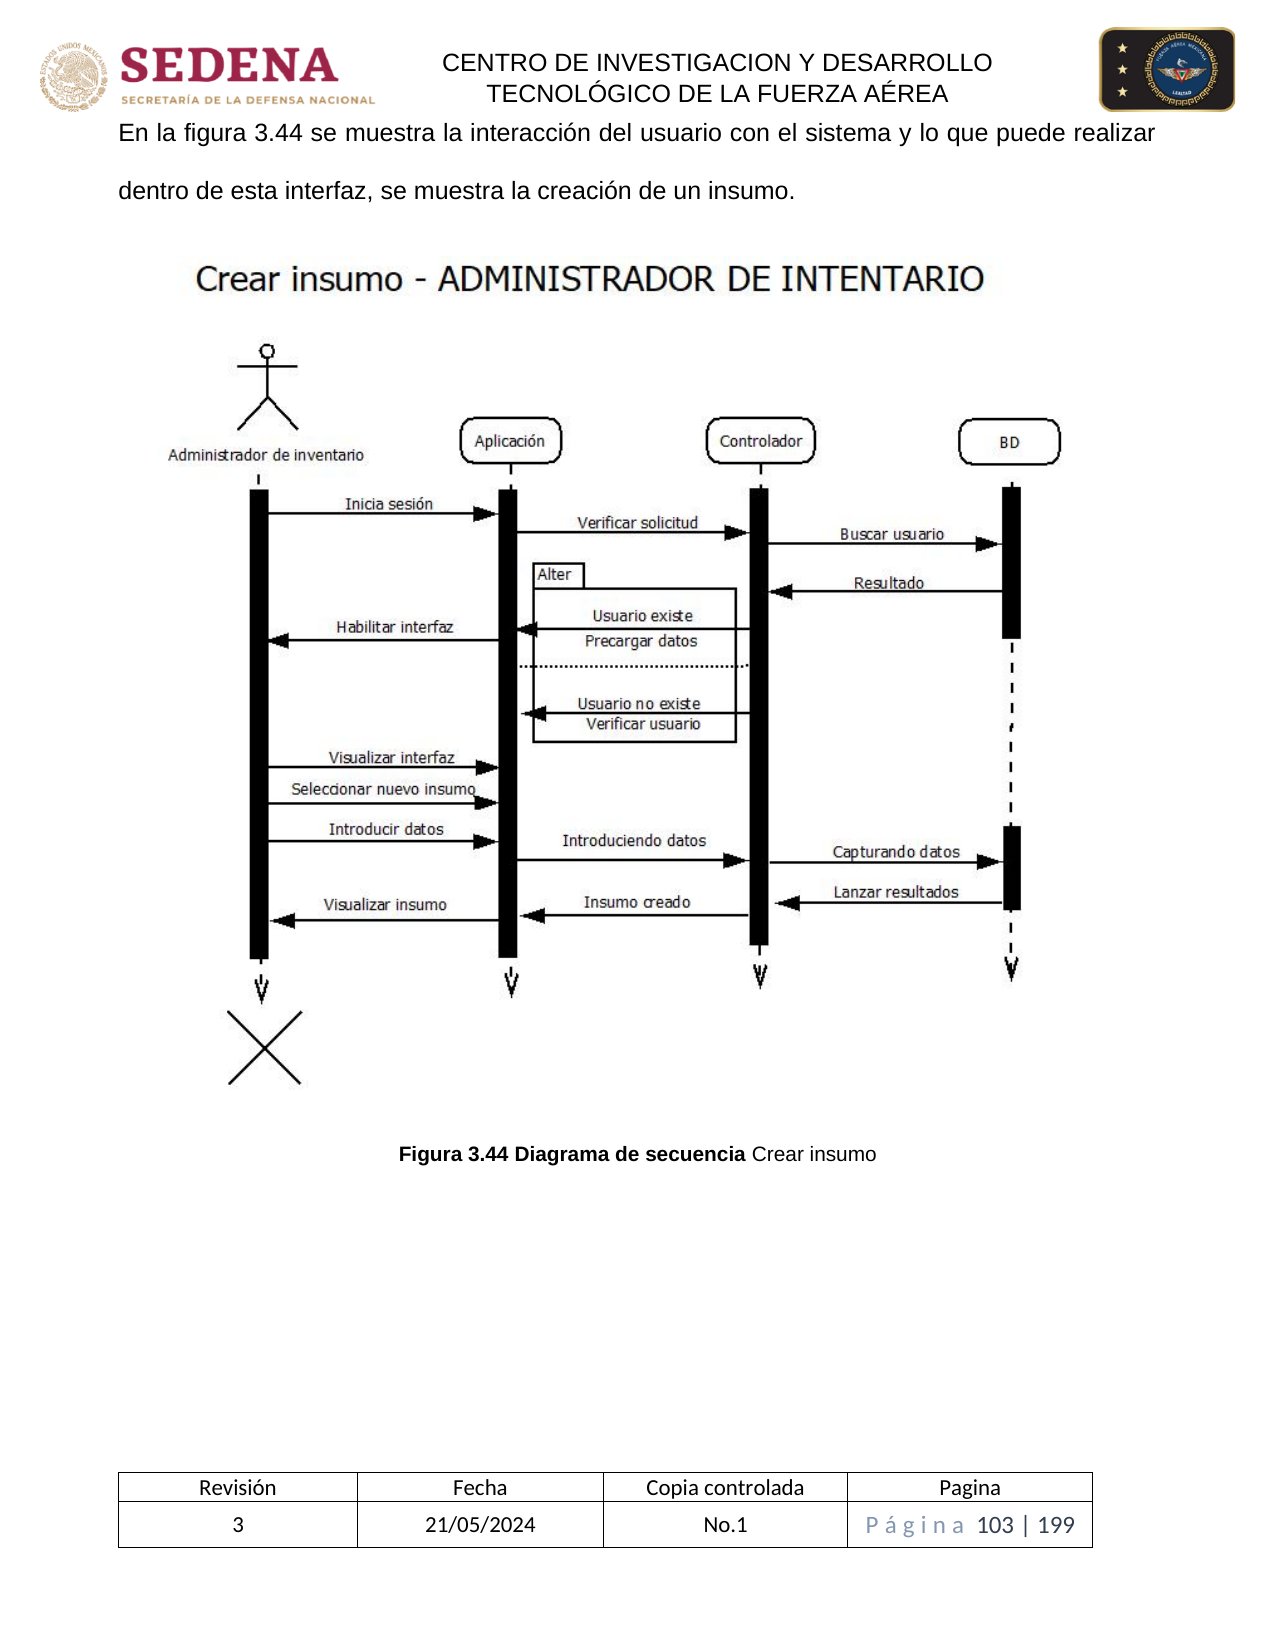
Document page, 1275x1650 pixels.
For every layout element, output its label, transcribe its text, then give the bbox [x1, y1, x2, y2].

text En la figura 3.44 se muestra la interacción del usuario con el sistema y lo que puede realizar dentro de esta interfaz, se muestra la creación de un insumo. [118, 118, 1157, 204]
picture [39, 27, 1236, 112]
picture [118, 256, 1071, 1096]
